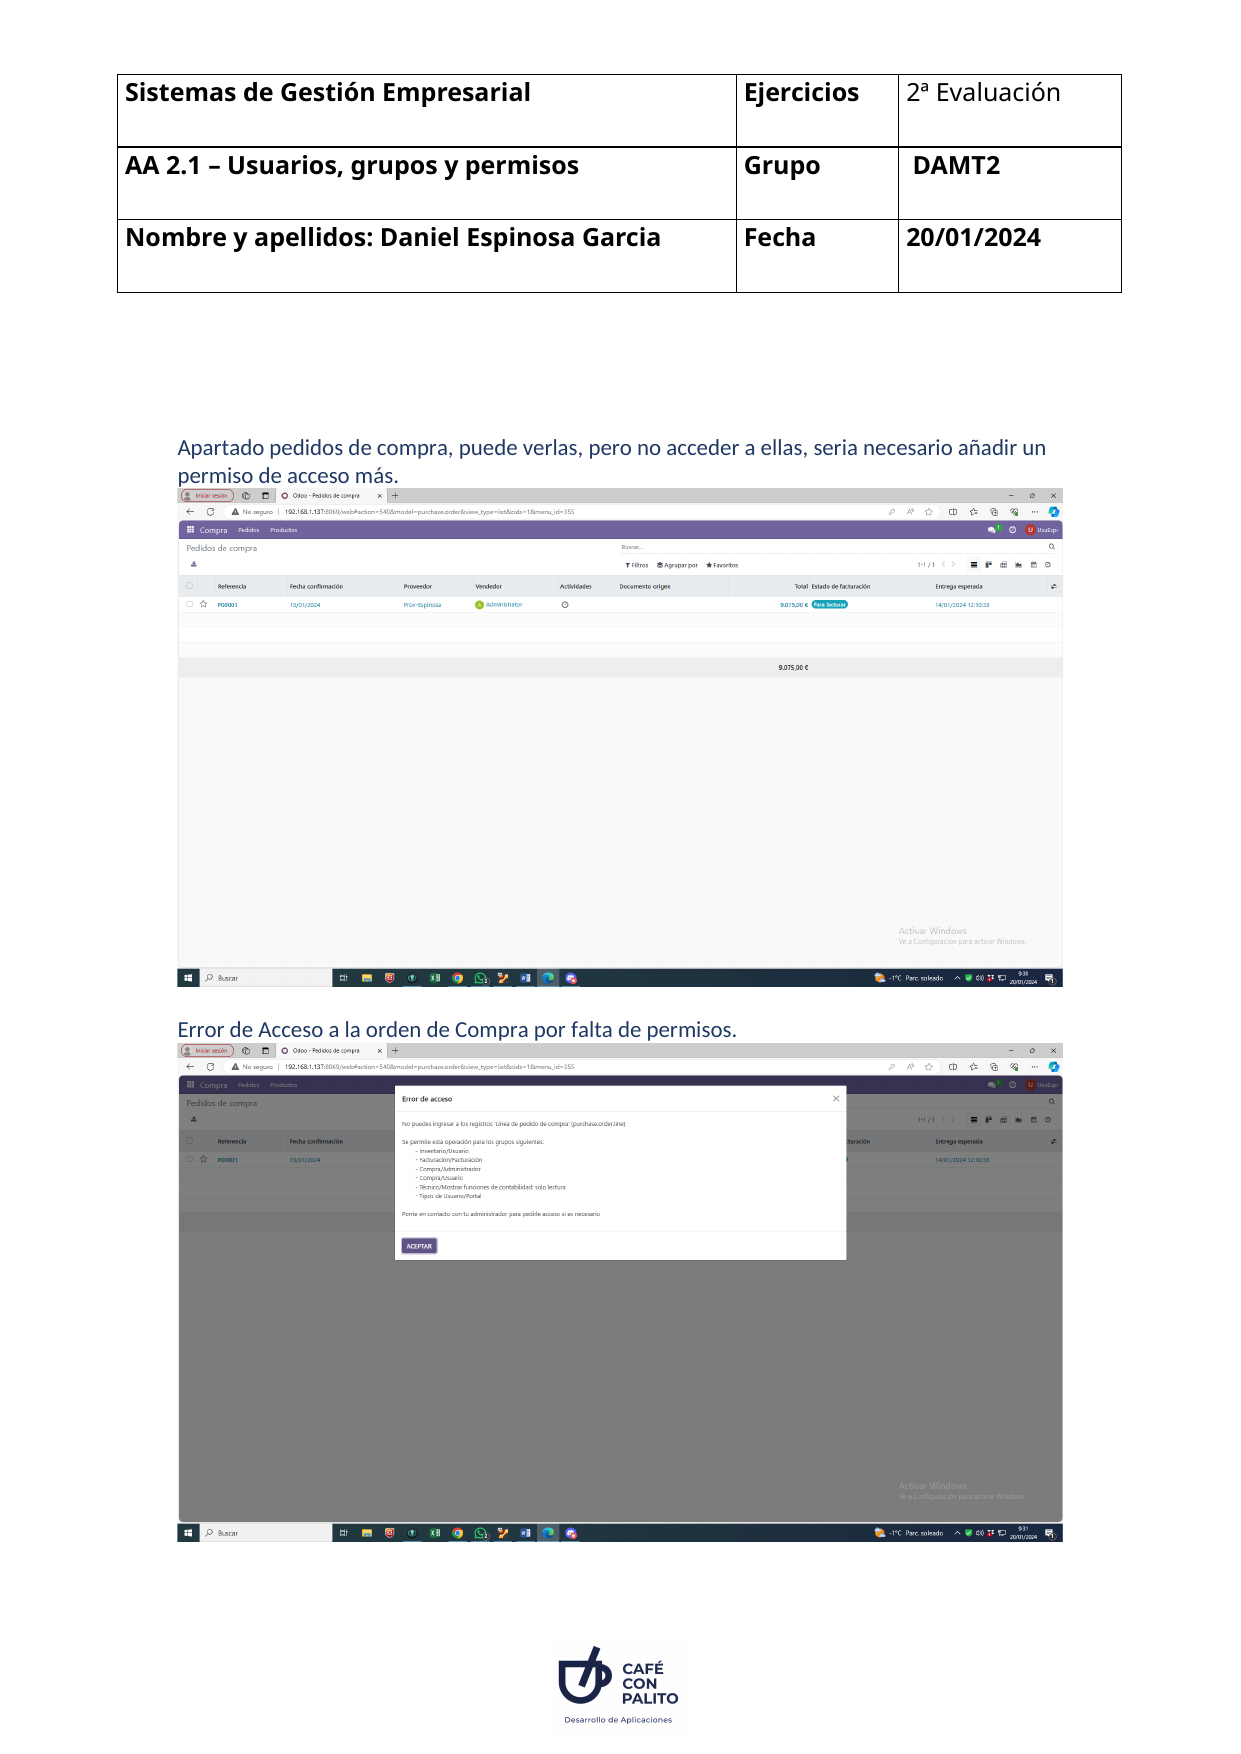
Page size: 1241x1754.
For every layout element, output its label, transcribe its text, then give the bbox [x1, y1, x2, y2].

text Error de Acceso a la orden de Compra por falta de permisos. [177, 1015, 1063, 1043]
picture [177, 1043, 1063, 1542]
picture [177, 488, 1063, 987]
picture [549, 1636, 688, 1737]
text Apartado pedidos de compra, puede verlas, pero no acceder a ellas, seria necesario añadir un permiso de acceso más. [177, 433, 1063, 488]
